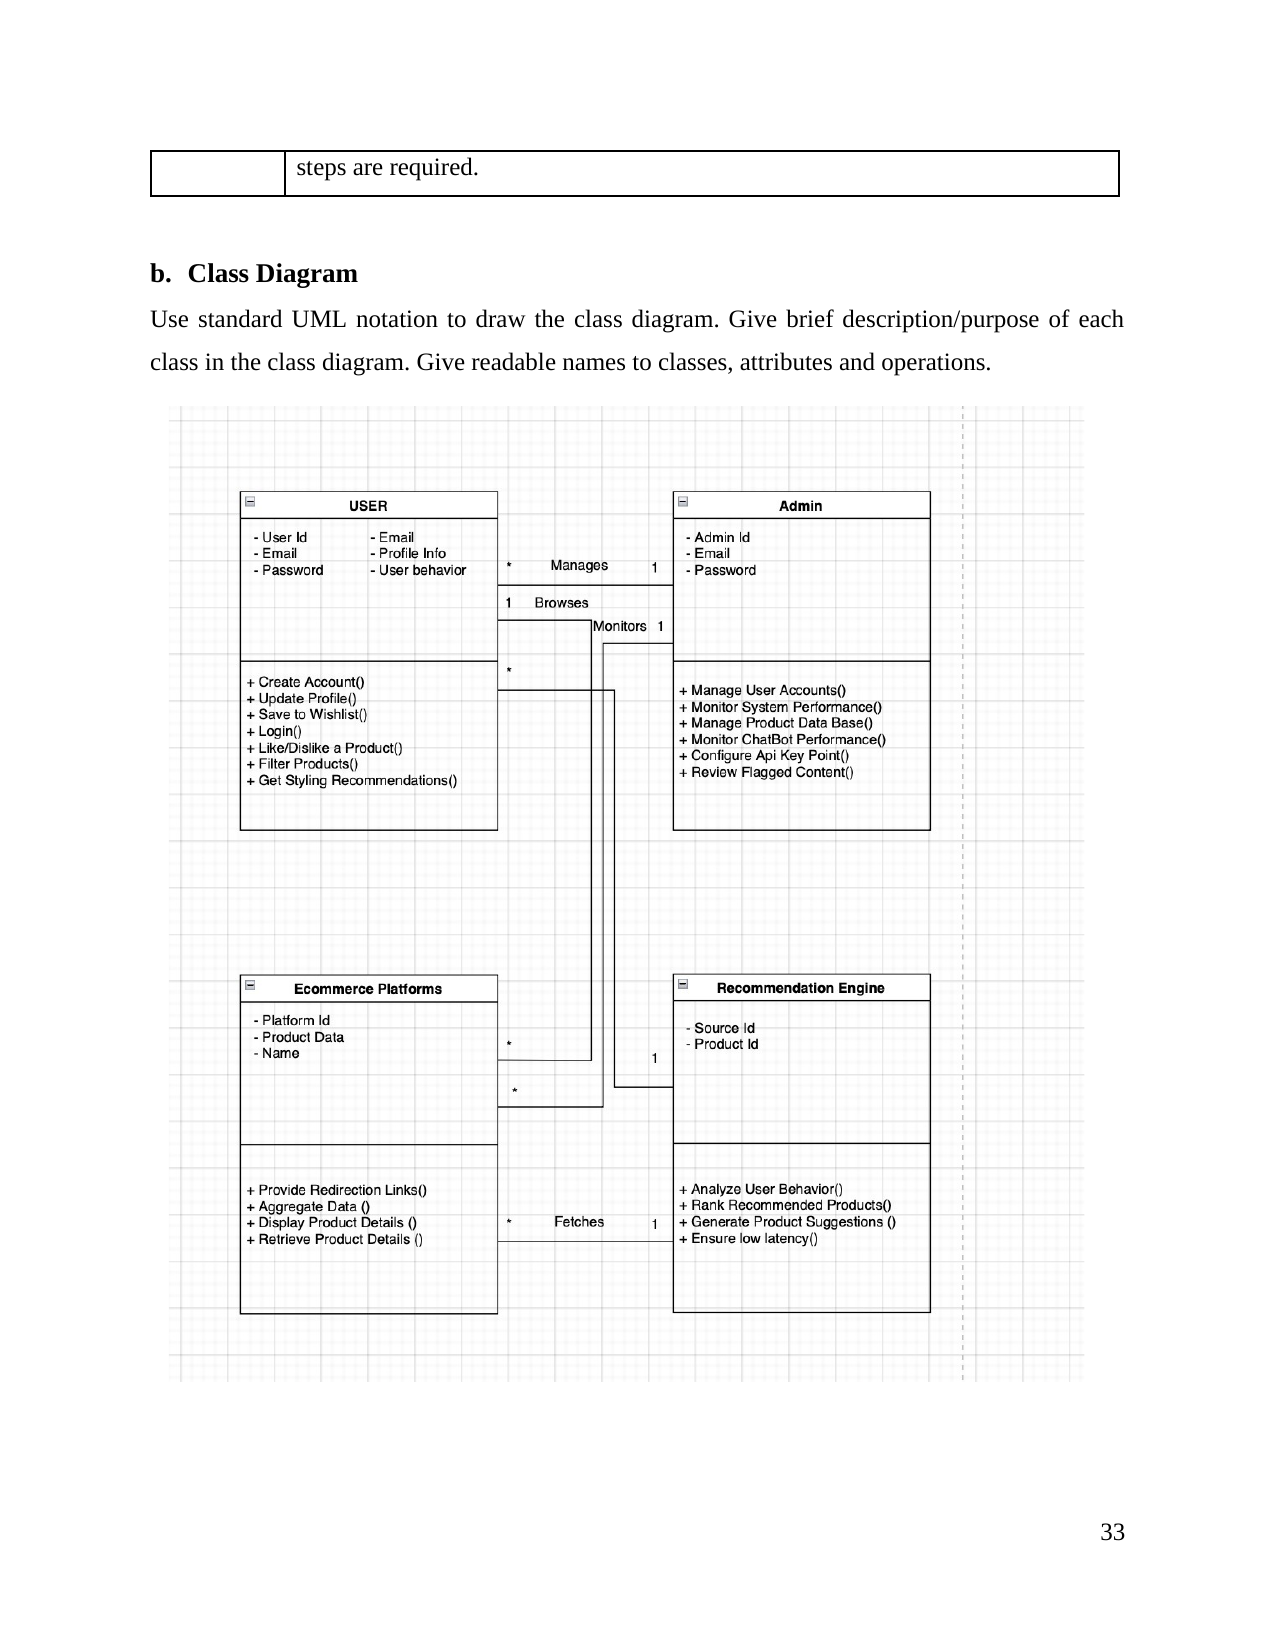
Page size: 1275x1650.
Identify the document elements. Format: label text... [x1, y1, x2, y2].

text Use standard UML notation to draw the class diagram. Give brief description/purpose of each class in the class diagram. Give readable names to classes, attributes and operations. [150, 304, 1125, 376]
subtitle Class Diagram [150, 257, 1125, 288]
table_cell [286, 152, 1118, 195]
table_cell 2. [152, 152, 284, 195]
